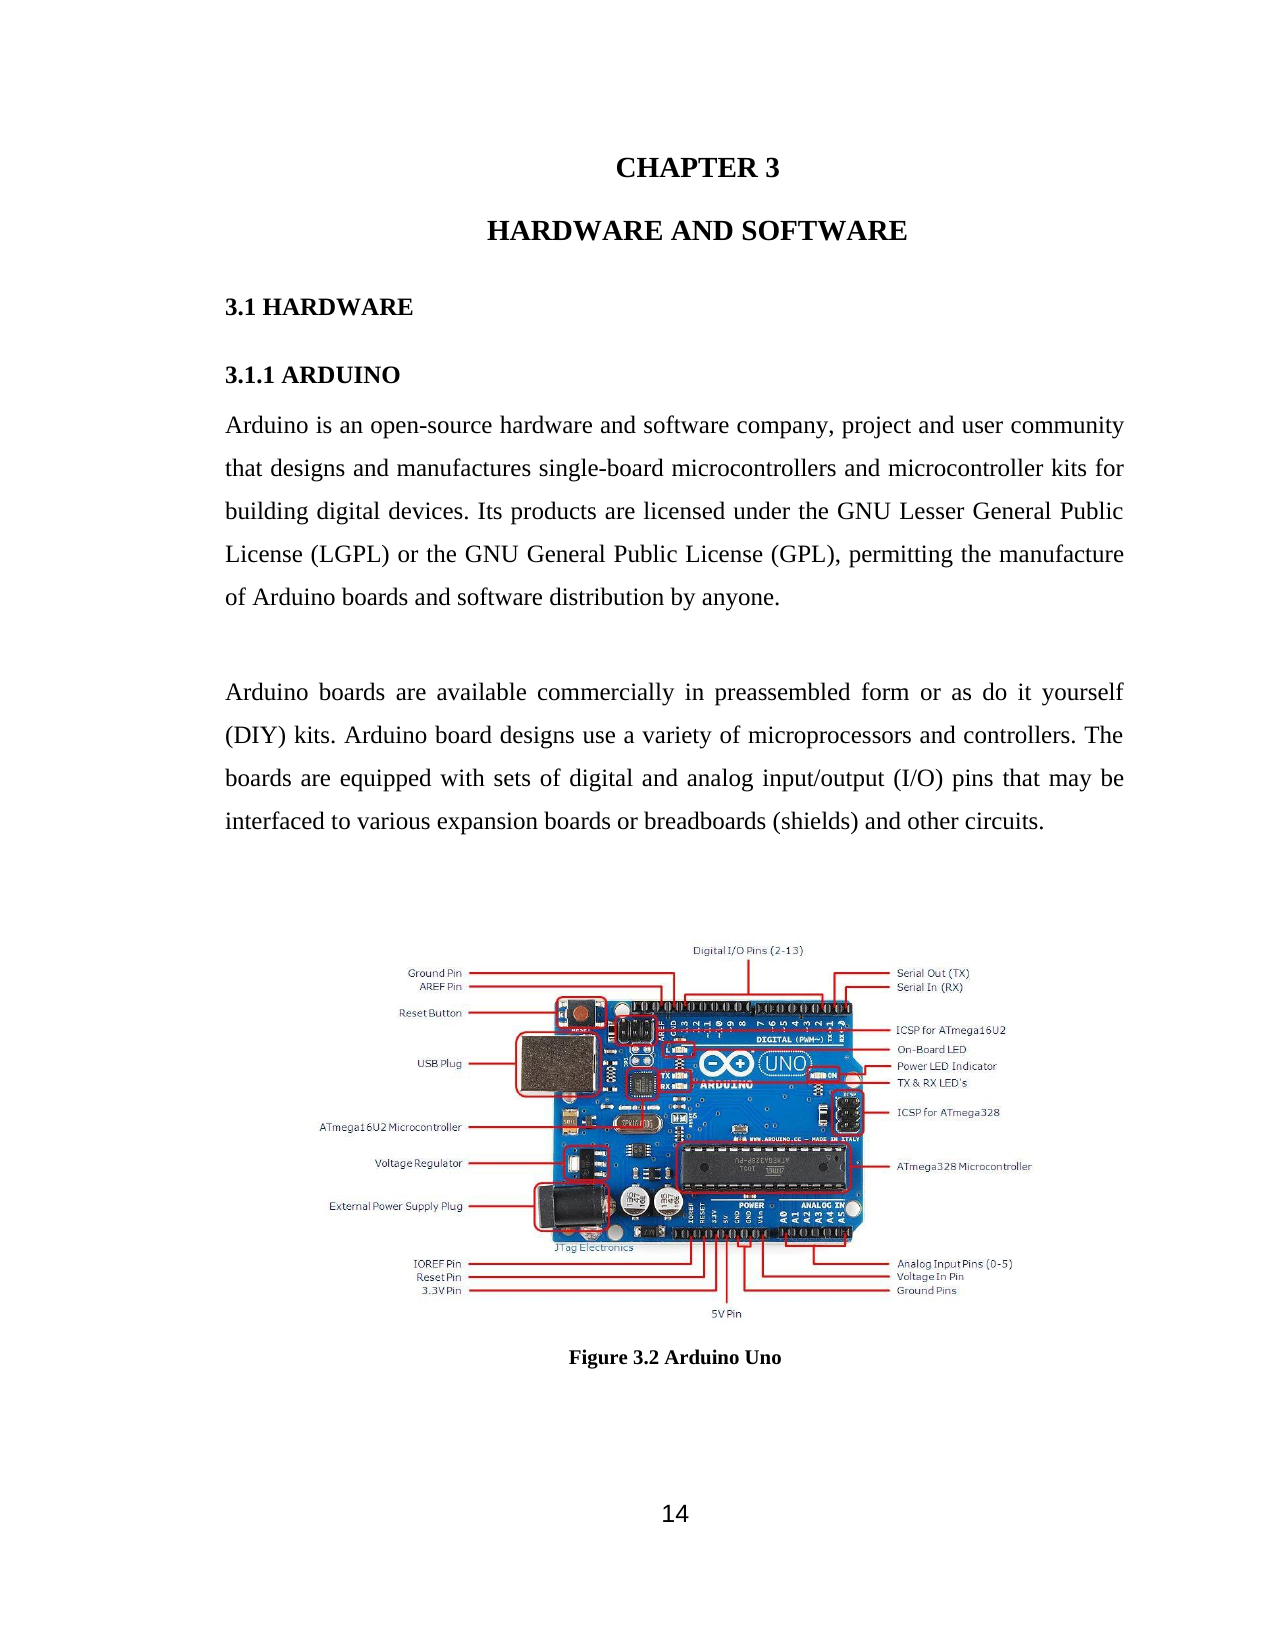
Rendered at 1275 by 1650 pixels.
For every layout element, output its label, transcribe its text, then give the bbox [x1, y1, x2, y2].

text Arduino is an open-source hardware and software company, project and user community that designs and manufactures single-board microcontrollers and microcontroller kits for building digital devices. Its products are licensed under the GNU Lesser General Public License (LGPL) or the GNU General Public License (GPL), permitting the manufacture of Arduino boards and software distribution by anyone. [225, 410, 1125, 611]
subtitle 3.1.1 ARDUINO [225, 360, 1125, 389]
text Arduino boards are available commercially in preassembled form or as do it yourself (DIY) kits. Arduino board designs use a variety of microprocessors and controllers. The boards are equipped with sets of digital and analog input/output (I/O) pins that may be interfaced to various expansion boards or breadboards (shields) and other circuits. [225, 677, 1125, 835]
subtitle 3.1 HARDWARE [225, 292, 1125, 321]
picture [312, 940, 1038, 1323]
subtitle HARDWARE AND SOFTWARE [270, 213, 1125, 246]
subtitle CHAPTER 3 [270, 150, 1125, 183]
